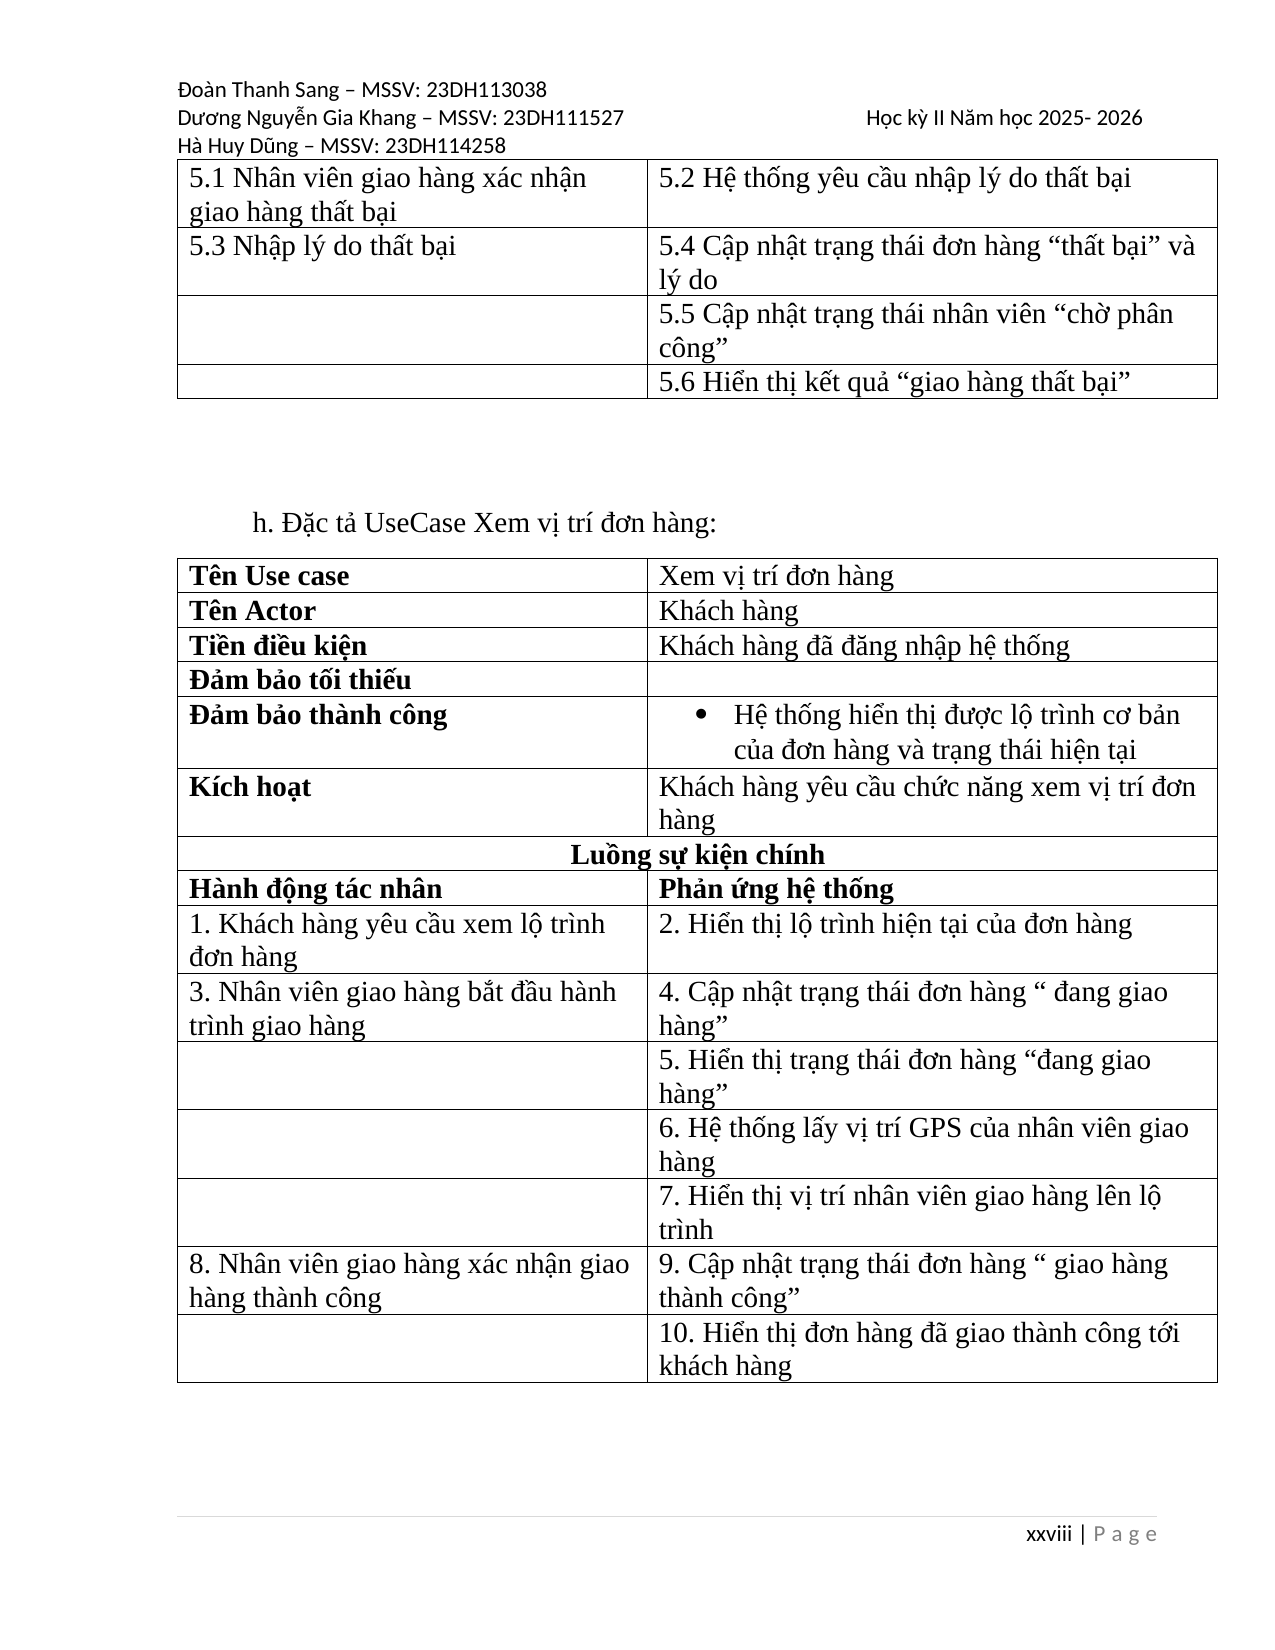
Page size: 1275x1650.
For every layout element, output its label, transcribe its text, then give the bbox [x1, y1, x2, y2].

table_cell 10. Hiển thị đơn hàng đã giao thành công tới khách hàng [648, 1315, 1217, 1382]
table_cell Kích hoạt [178, 769, 647, 836]
text h. Đặc tả UseCase Xem vị trí đơn hàng: [177, 505, 1157, 538]
table_cell 5.2 Hệ thống yêu cầu nhập lý do thất bại [648, 160, 1217, 227]
table_cell 6. Hệ thống lấy vị trí GPS của nhân viên giao hàng [648, 1110, 1217, 1177]
table_cell 4. Cập nhật trạng thái đơn hàng “ đang giao hàng” [648, 974, 1217, 1041]
table_cell Khách hàng [648, 593, 1217, 627]
table_cell Luồng sự kiện chính [178, 837, 1217, 870]
table_cell 9. Cập nhật trạng thái đơn hàng “ giao hàng thành công” [648, 1247, 1217, 1314]
table_cell Đảm bảo thành công [178, 697, 647, 768]
table_cell 5. Hiển thị trạng thái đơn hàng “đang giao hàng” [648, 1042, 1217, 1109]
table_cell 8. Nhân viên giao hàng xác nhận giao hàng thành công [178, 1247, 647, 1314]
table_cell Tên Actor [178, 593, 647, 627]
table_cell 1. Khách hàng yêu cầu xem lộ trình đơn hàng [178, 906, 647, 973]
table_header Xem vị trí đơn hàng [648, 559, 1217, 592]
table_cell 5.3 Nhập lý do thất bại [178, 228, 647, 295]
table_header Tên Use case [178, 559, 647, 592]
table_cell 5.5 Cập nhật trạng thái nhân viên “chờ phân công” [648, 296, 1217, 363]
table_cell Phản ứng hệ thống [648, 871, 1217, 905]
table_cell Tiền điều kiện [178, 628, 647, 661]
table_cell Hành động tác nhân [178, 871, 647, 905]
table_cell Hệ thống hiển thị được lộ trình cơ bản của đơn hàng và trạng thái hiện tại [648, 697, 1217, 768]
table_cell 7. Hiển thị vị trí nhân viên giao hàng lên lộ trình [648, 1179, 1217, 1246]
table_cell Khách hàng yêu cầu chức năng xem vị trí đơn hàng [648, 769, 1217, 836]
table_cell 5.4 Cập nhật trạng thái đơn hàng “thất bại” và lý do [648, 228, 1217, 295]
table_cell Khách hàng đã đăng nhập hệ thống [648, 628, 1217, 661]
table_cell 3. Nhân viên giao hàng bắt đầu hành trình giao hàng [178, 974, 647, 1041]
table_cell [648, 662, 1217, 696]
table_cell [178, 1042, 647, 1109]
table_cell 2. Hiển thị lộ trình hiện tại của đơn hàng [648, 906, 1217, 973]
table_cell 5.1 Nhân viên giao hàng xác nhận giao hàng thất bại [178, 160, 647, 227]
table_cell [178, 1315, 647, 1382]
table_cell 5.6 Hiển thị kết quả “giao hàng thất bại” [648, 365, 1217, 398]
table_cell [178, 365, 647, 398]
table_cell [178, 1179, 647, 1246]
table_cell [178, 296, 647, 363]
table_cell Đảm bảo tối thiếu [178, 662, 647, 696]
table_cell [178, 1110, 647, 1177]
